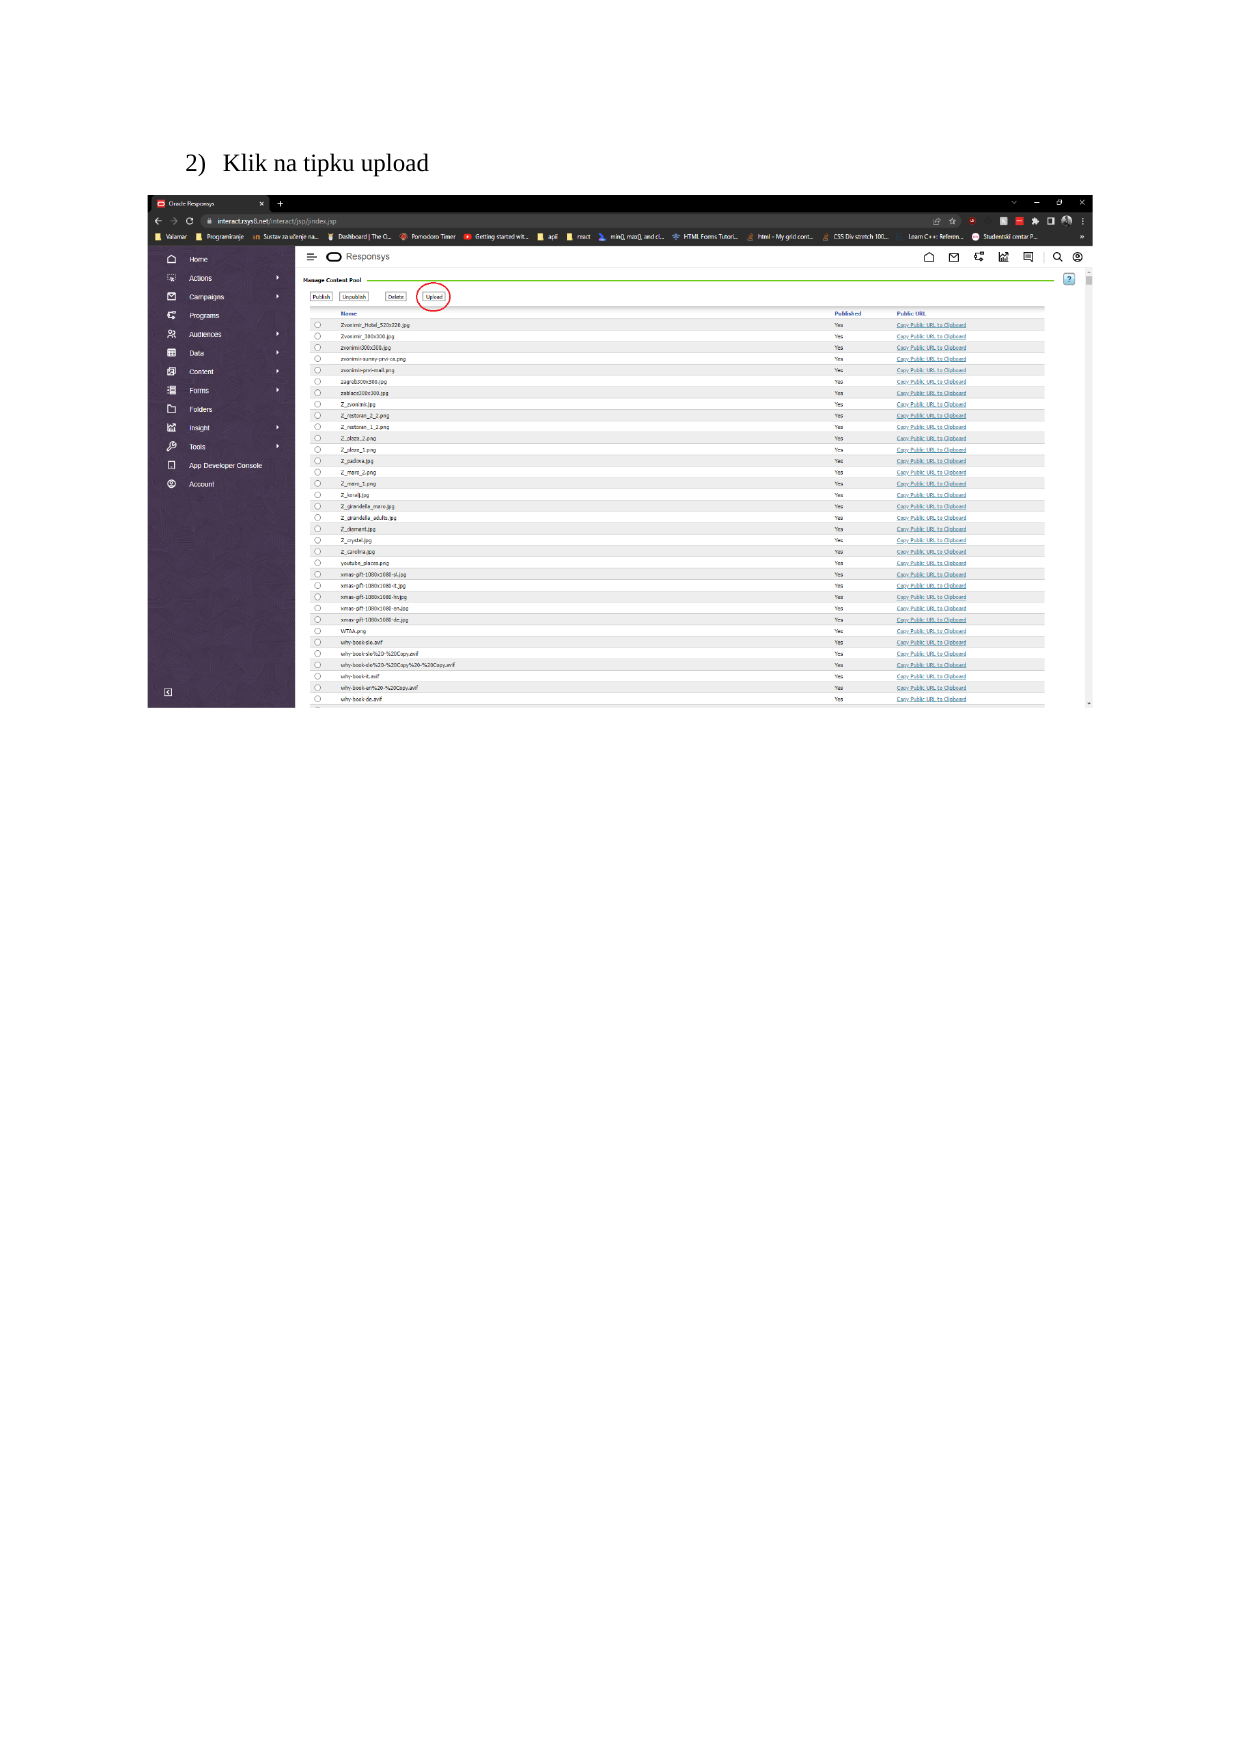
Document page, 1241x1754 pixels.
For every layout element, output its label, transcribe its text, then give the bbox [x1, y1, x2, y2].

picture [147, 195, 1093, 753]
list Klik na tipku upload [185, 148, 1093, 176]
